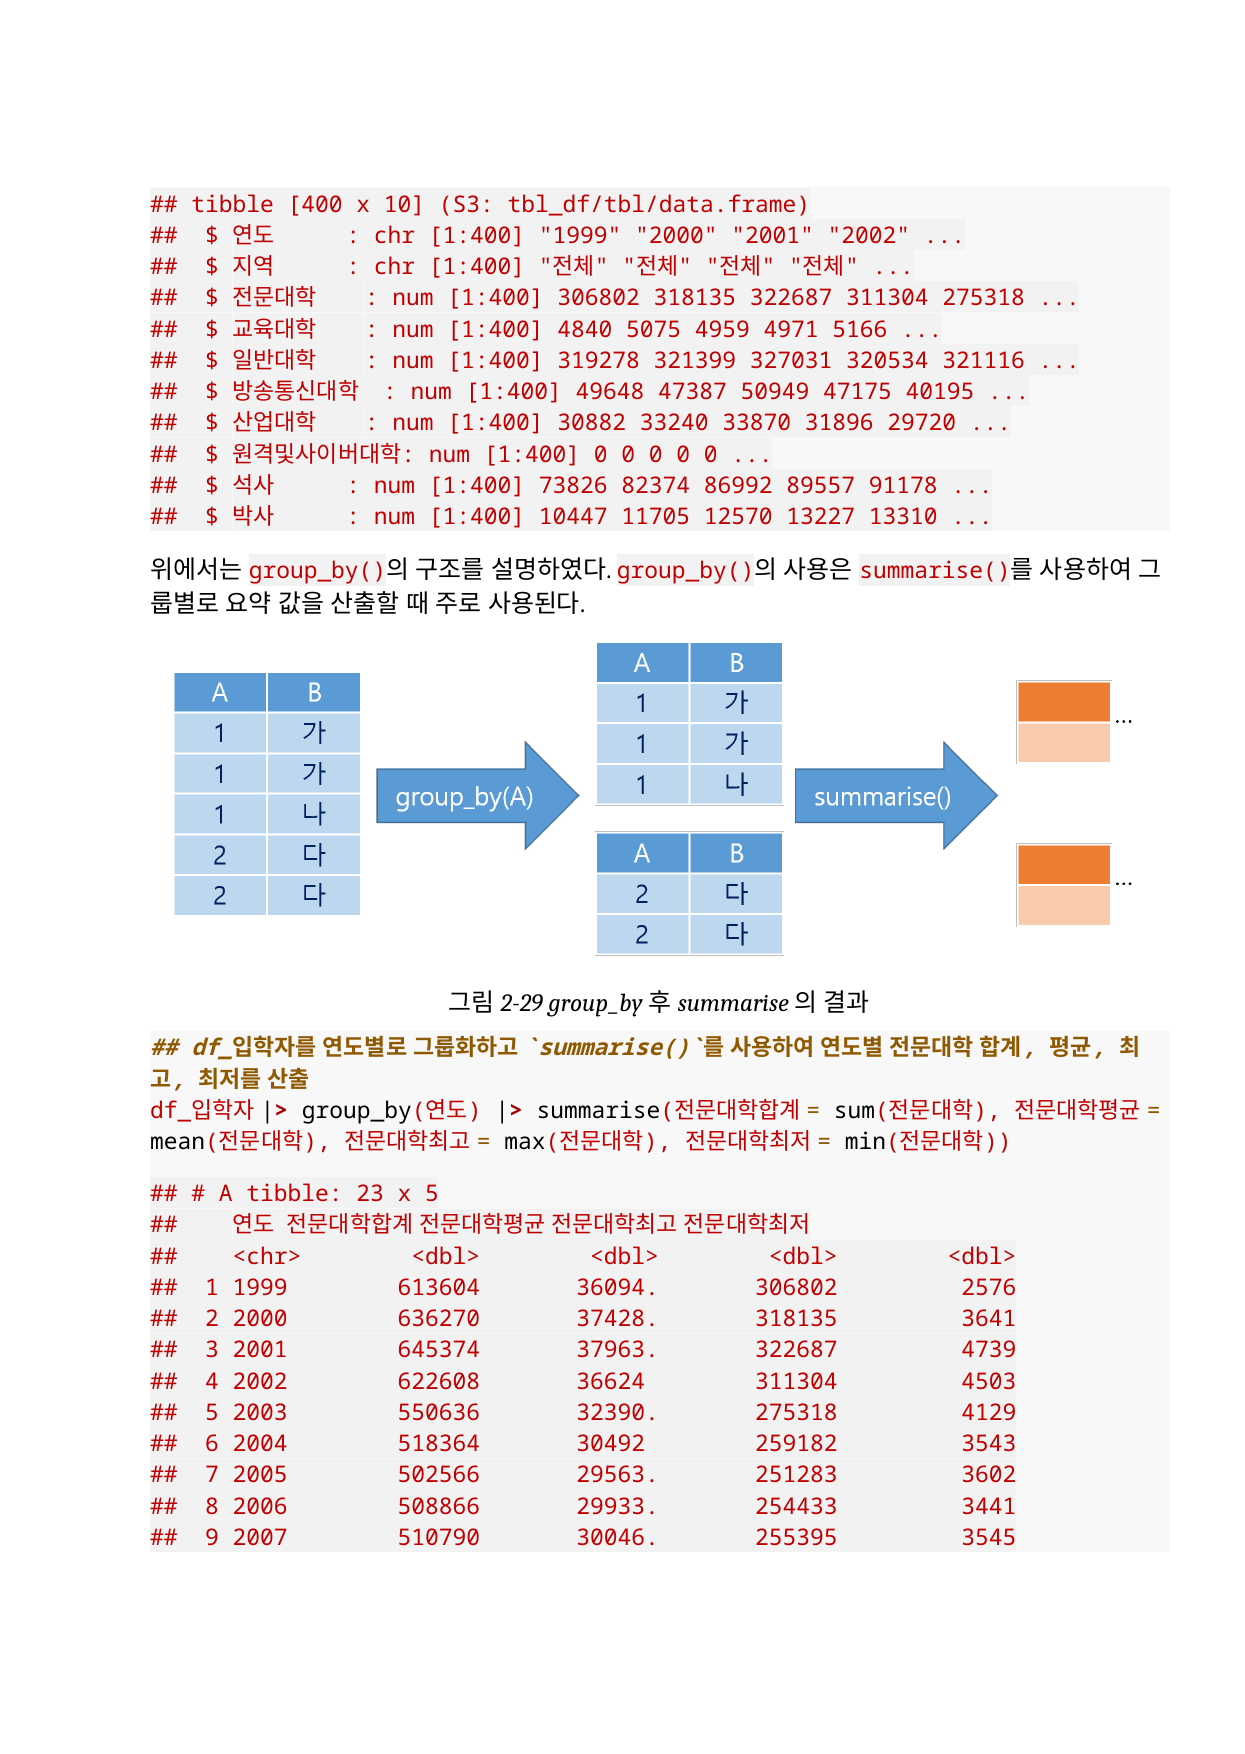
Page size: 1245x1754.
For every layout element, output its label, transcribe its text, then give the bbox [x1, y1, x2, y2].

text 위에서는 group_by()의 구조를 설명하였다. group_by()의 사용은 summarise()를 사용하여 그룹별로 요약 값을 산출할 때 주로 사용된다. [150, 552, 1170, 620]
text 그림 2-29 group_by 후 summarise의 결과 [150, 985, 1170, 1019]
picture [172, 638, 1148, 964]
text ## df_입학자를 연도별로 그룹화하고 `summarise()`를 사용하여 연도별 전문대학 합계, 평균, 최고, 최저를 산출 df_입학자 |> group_by(연도) |> summarise(전문대학합계 = sum(전문대학), 전문대학평균 = mean(전문대학), 전문대학최고 = max(전문대학), 전문대학최저 = min(전문대학)) [310, 1031, 1170, 1156]
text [150, 1177, 1170, 1552]
text ## tibble [400 x 10] (S3: tbl_df/tbl/data.frame) ## $ 연도 : chr [1:400] "1999" "2000" "2001" "2002" ... ## $ 지역 : chr [1:400] "전체" "전체" "전체" "전체" ... ## $ 전문대학 : num [1:400] 306802 318135 322687 311304 275318 ... ## $ 교육대학 : num [1:400] 4840 5075 4959 4971 5166 ... ## $ 일반대학 : num [1:400] 319278 321399 327031 320534 321116 ... ## $ 방송통신대학 : num [1:400] 49648 47387 50949 47175 40195 ... ## $ 산업대학 : num [1:400] 30882 33240 33870 31896 29720 ... ## $ 원격및사이버대학: num [1:400] 0 0 0 0 0 ... ## $ 석사 : num [1:400] 73826 82374 86992 89557 91178 ... ## $ 박사 : num [1:400] 10447 11705 12570 13227 13310 ... [150, 187, 1170, 531]
